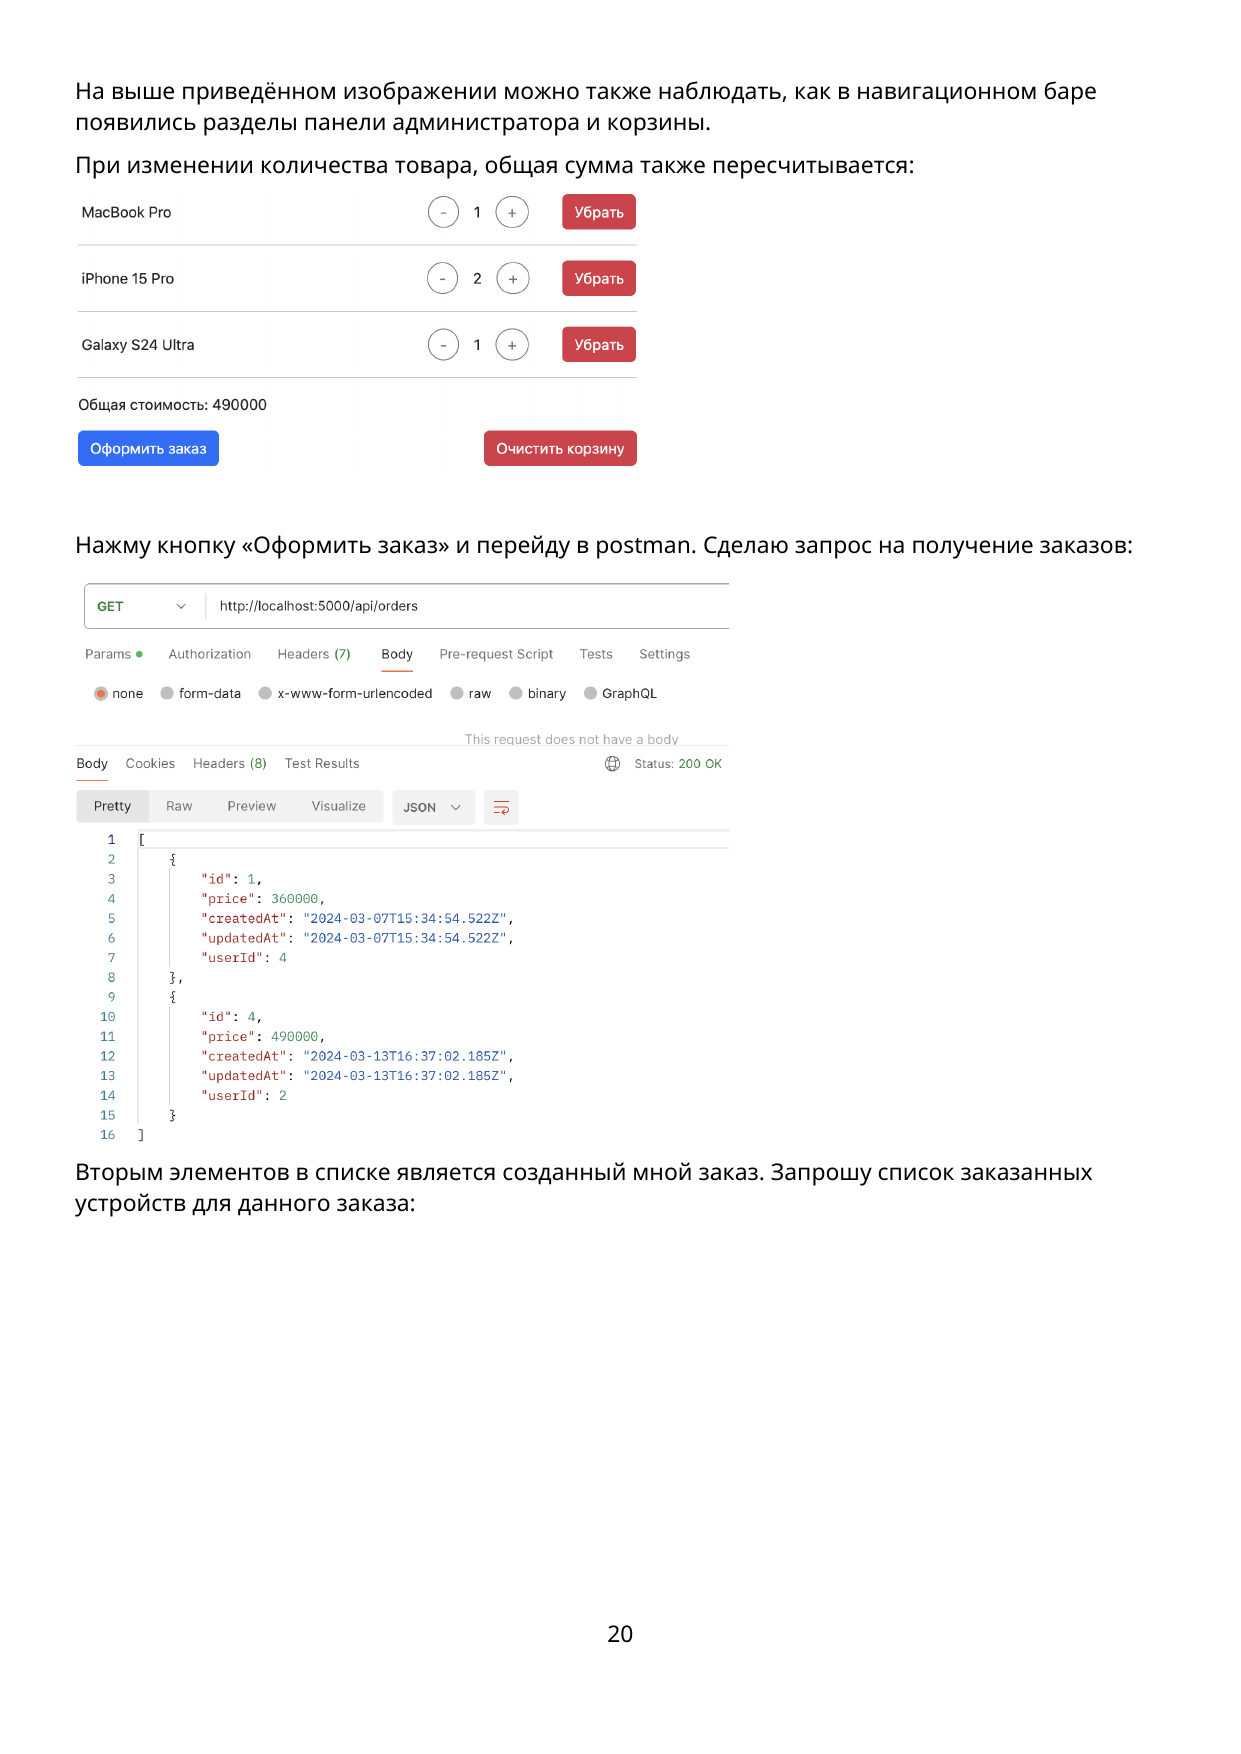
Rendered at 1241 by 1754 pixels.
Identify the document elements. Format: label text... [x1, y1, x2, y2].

text Вторым элементов в списке является созданный мной заказ. Запрошу список заказанных устройств для данного заказа: [75, 1156, 1165, 1218]
picture [75, 192, 644, 475]
picture [75, 572, 729, 1145]
text Нажму кнопку «Оформить заказ» и перейду в postman. Сделаю запрос на получение заказов: [75, 529, 1165, 560]
text На выше приведённом изображении можно также наблюдать, как в навигационном баре появились разделы панели администратора и корзины. [75, 75, 1165, 137]
text При изменении количества товара, общая сумма также пересчитывается: [75, 149, 1165, 181]
